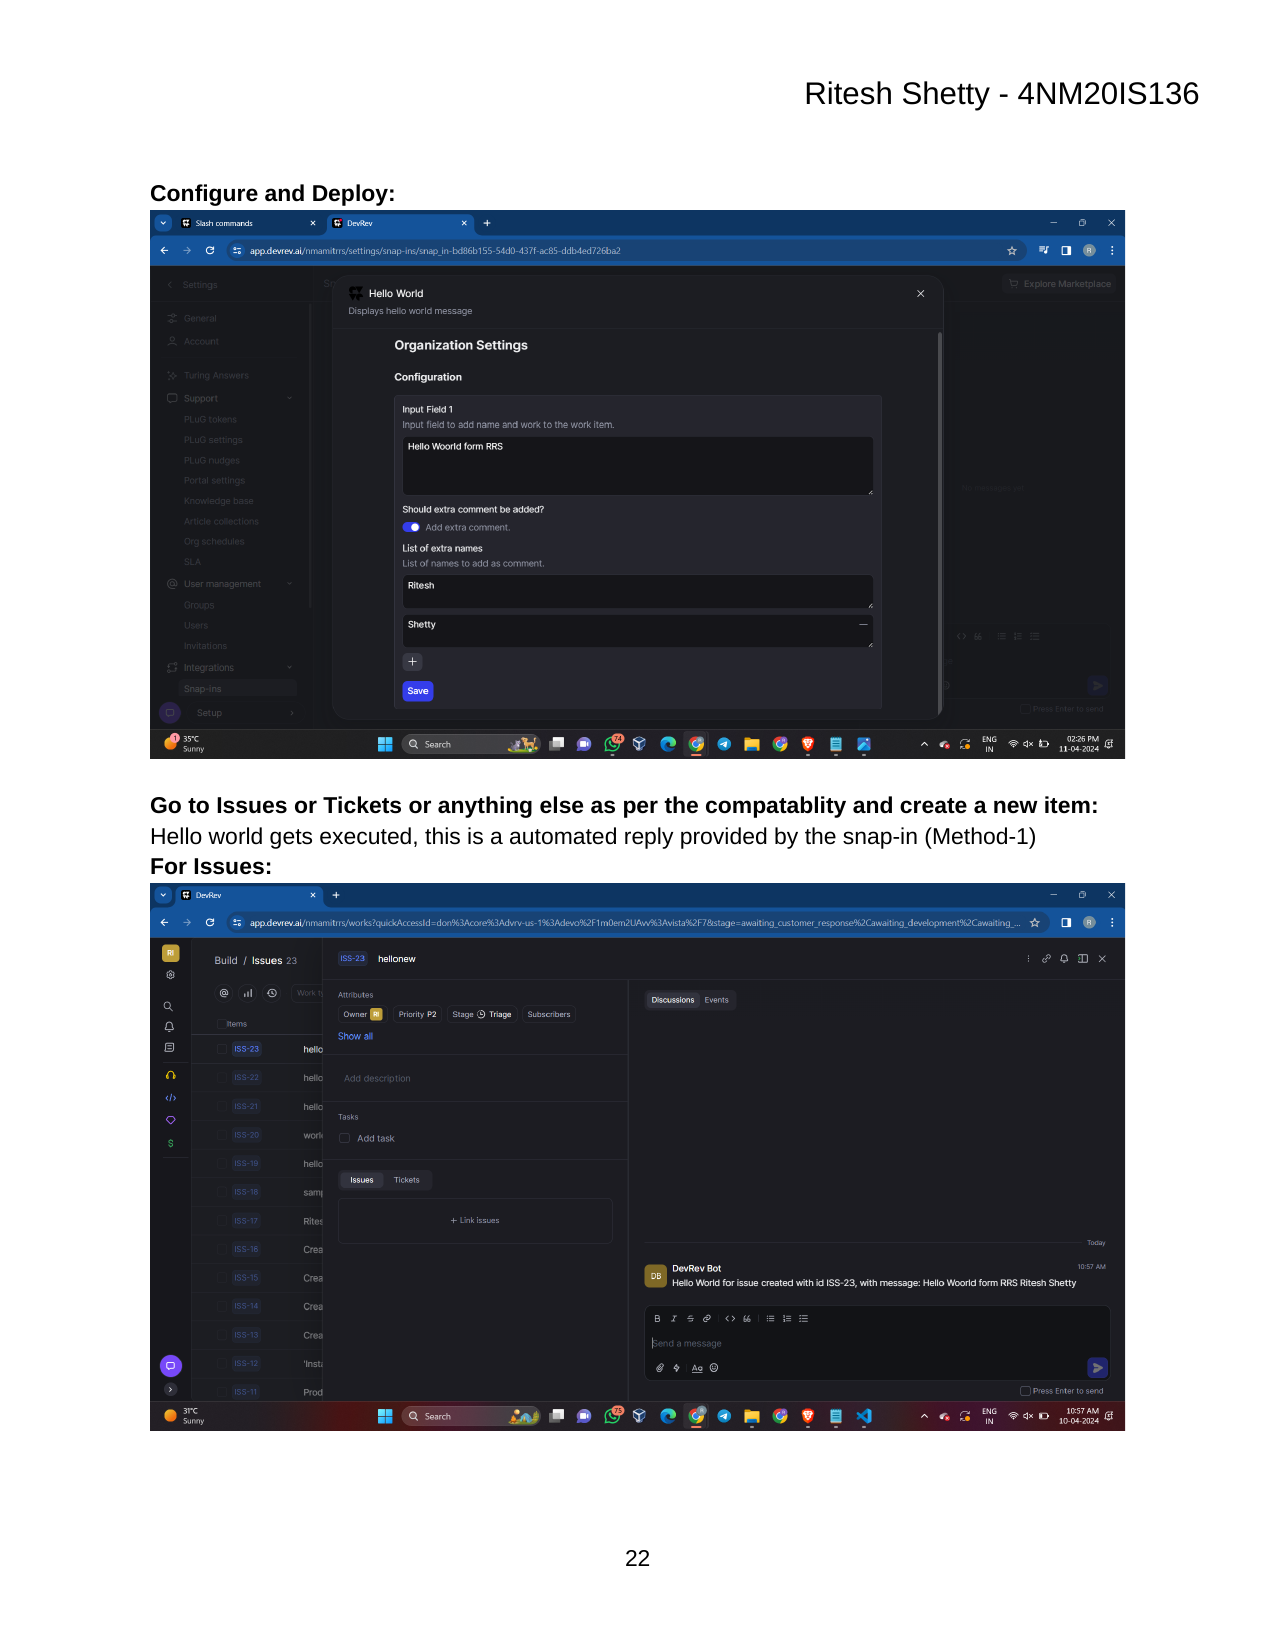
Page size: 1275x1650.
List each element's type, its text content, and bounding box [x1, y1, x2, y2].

text For Issues: [150, 853, 1125, 879]
picture [150, 883, 1125, 1431]
text Configure and Deploy: [150, 180, 1125, 207]
text Hello world gets executed, this is a automated reply provided by the snap-in (Method-1) [150, 823, 1125, 849]
text Go to Issues or Tickets or anything else as per the compatablity and create a new item: [150, 792, 1125, 819]
picture [150, 210, 1125, 759]
